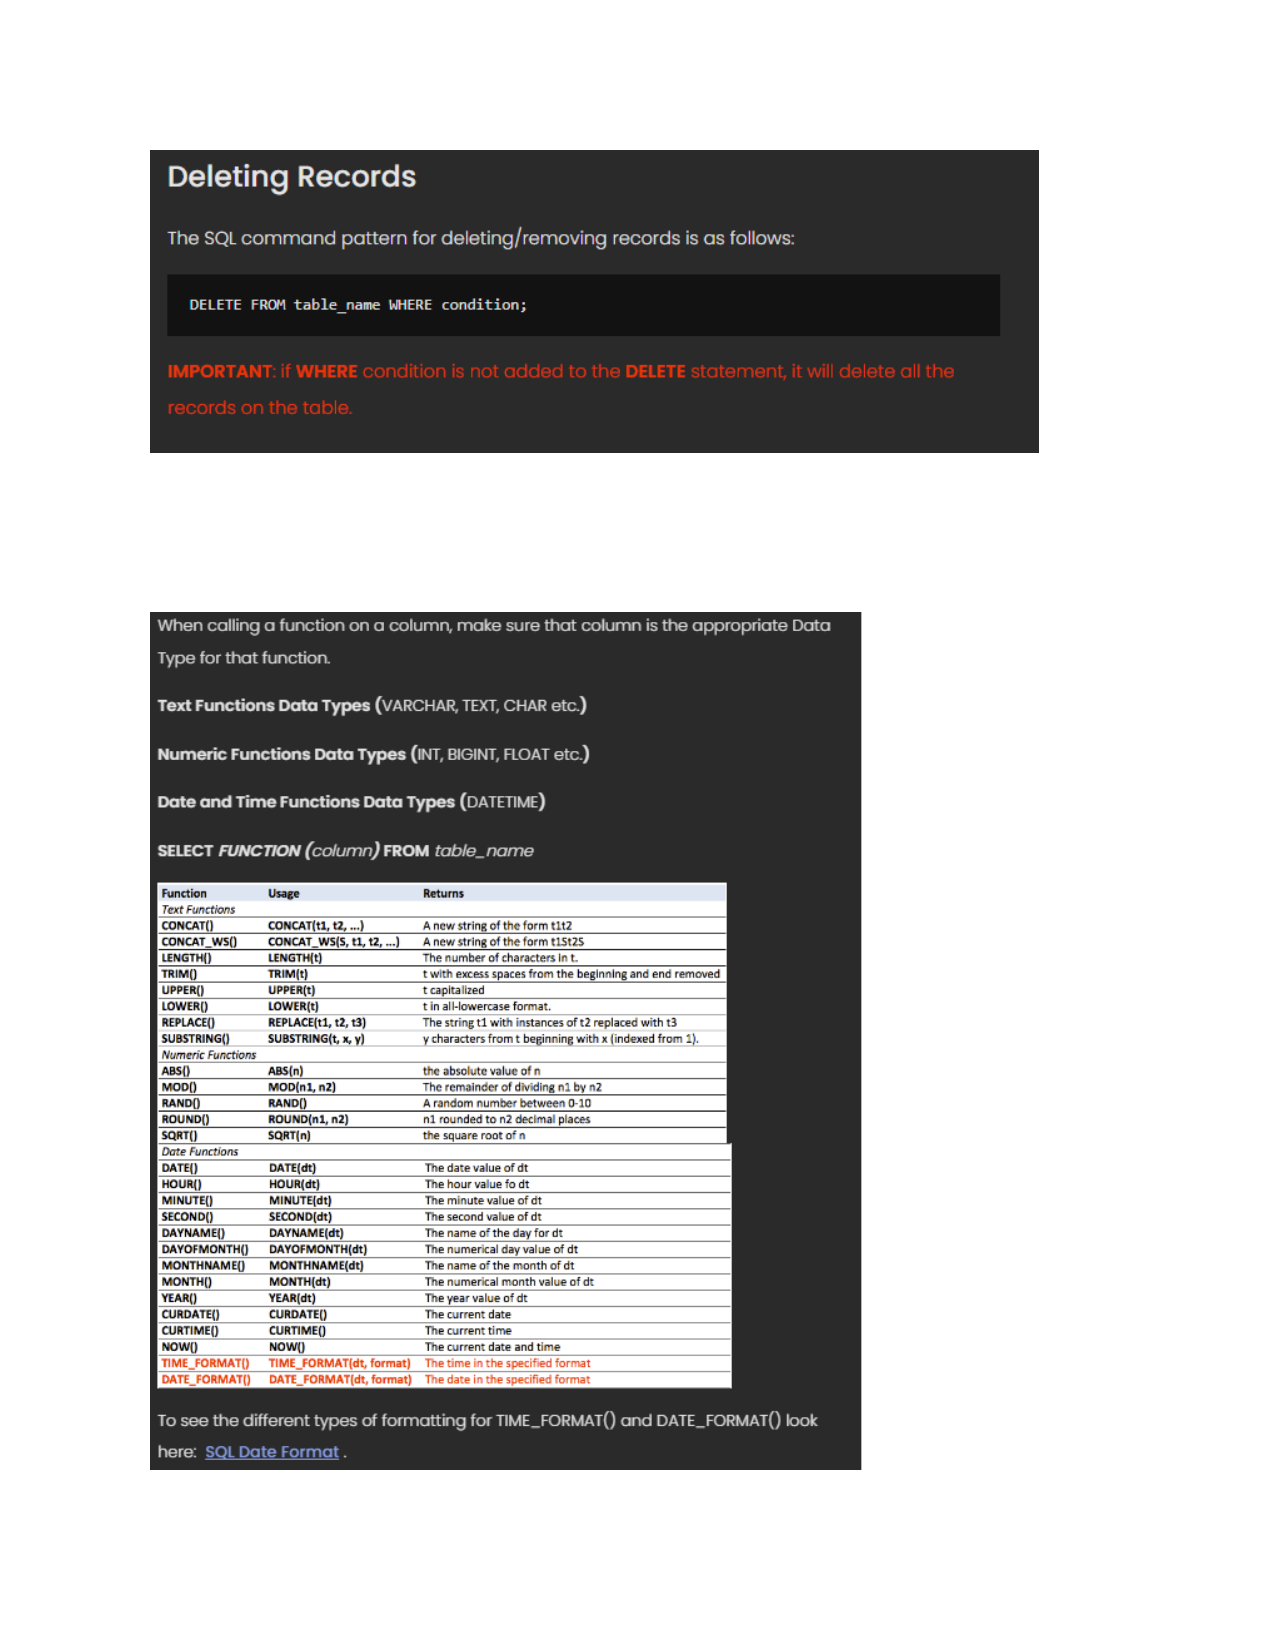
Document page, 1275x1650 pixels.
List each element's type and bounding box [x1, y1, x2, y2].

picture [150, 612, 862, 1470]
picture [150, 150, 1039, 453]
